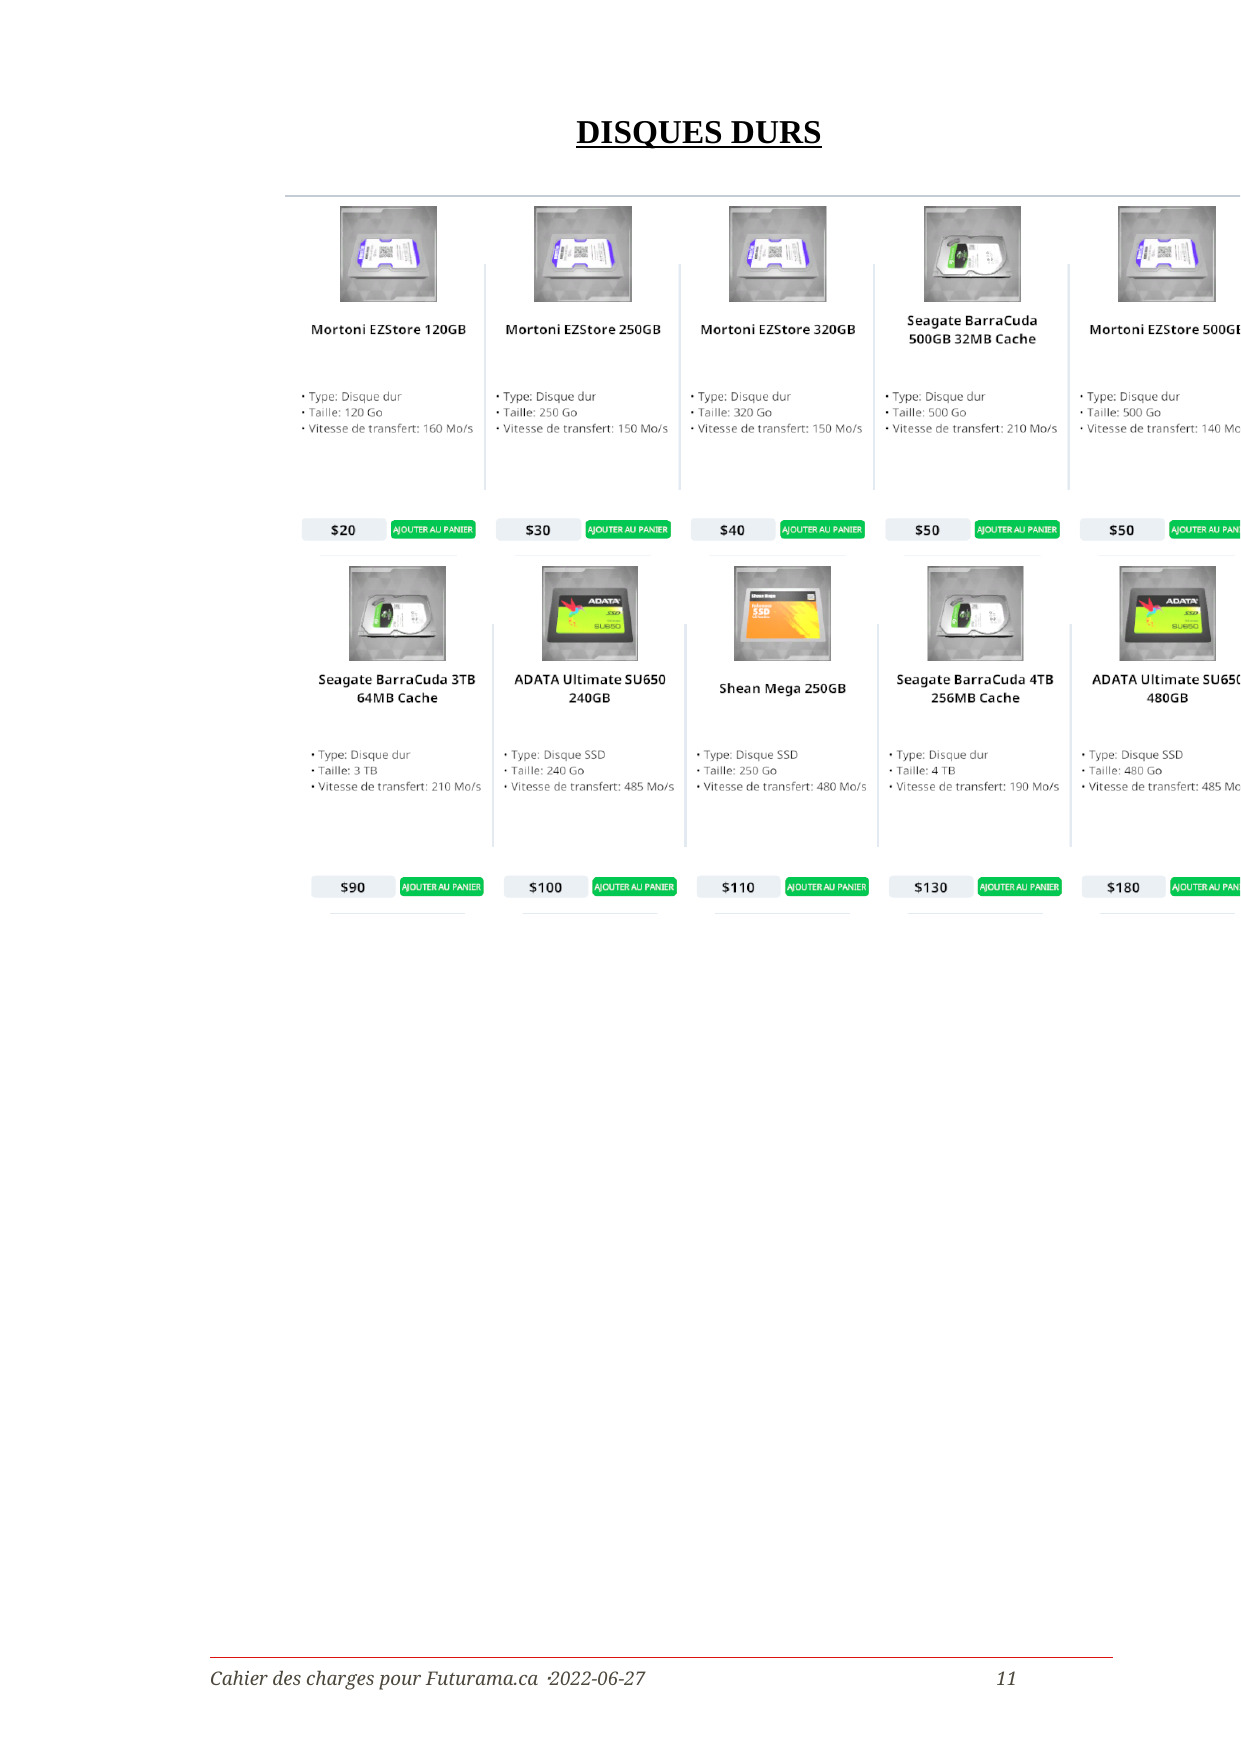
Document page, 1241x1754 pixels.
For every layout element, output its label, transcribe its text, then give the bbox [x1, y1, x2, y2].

list DISQUES DURS [285, 112, 1113, 151]
picture [285, 195, 1241, 556]
picture [285, 558, 1241, 920]
